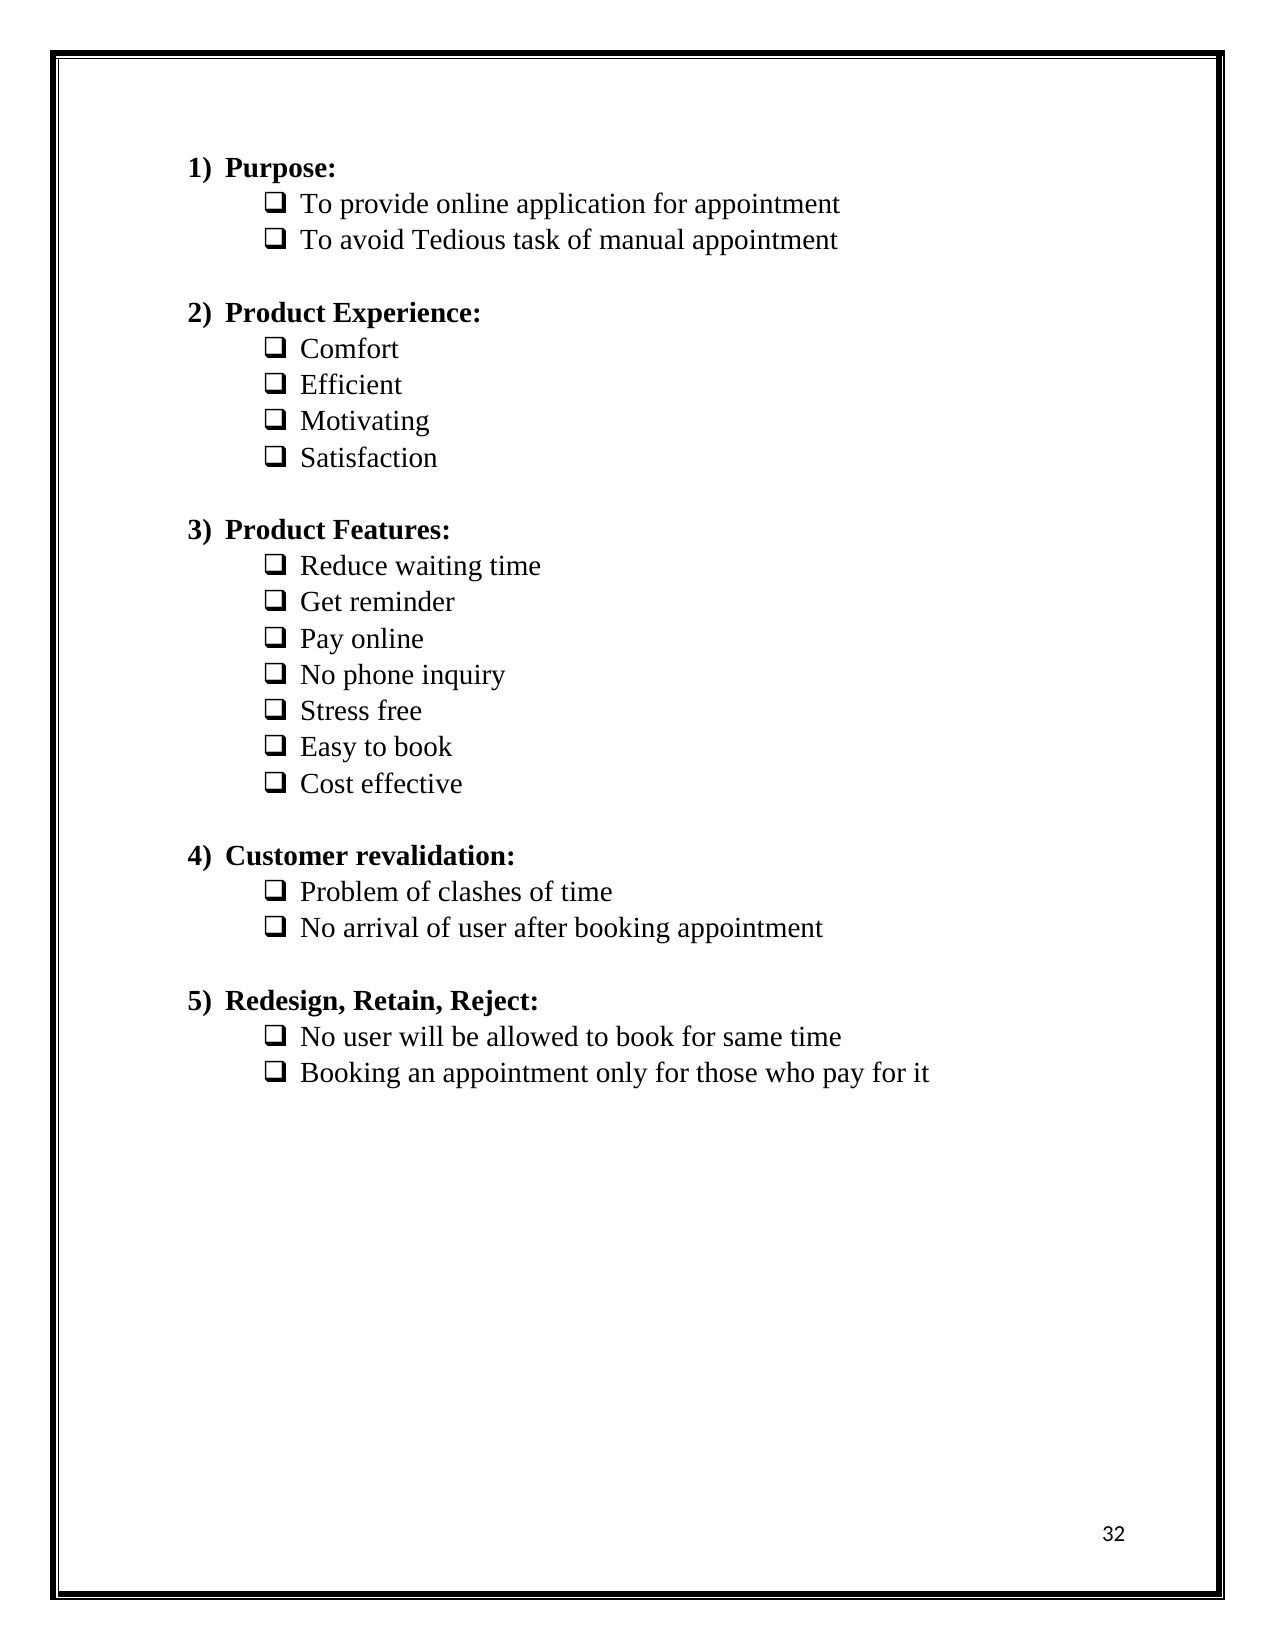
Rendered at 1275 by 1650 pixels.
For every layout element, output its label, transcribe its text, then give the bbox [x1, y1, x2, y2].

list Problem of clashes of time [262, 874, 1125, 908]
list Motivating [262, 403, 1125, 437]
list Stress free [262, 693, 1125, 727]
list Product Features: [187, 512, 1125, 546]
list Comfort [262, 331, 1125, 364]
list Satisfaction [262, 440, 1125, 473]
list Easy to book [262, 729, 1125, 763]
list Reduce waiting time [262, 548, 1125, 582]
list Pay online [262, 621, 1125, 654]
list Customer revalidation: [187, 838, 1125, 872]
list No user will be allowed to book for same time [262, 1019, 1125, 1053]
list Efficient [262, 367, 1125, 401]
list Booking an appointment only for those who pay for it [262, 1055, 1125, 1089]
list Product Experience: [187, 295, 1125, 328]
list No phone inquiry [262, 657, 1125, 691]
list Purpose: [187, 150, 1125, 183]
list To provide online application for appointment [262, 186, 1125, 220]
list Cost effective [262, 766, 1125, 799]
list No arrival of user after booking appointment [262, 911, 1125, 944]
list To avoid Tedious task of manual appointment [262, 222, 1125, 256]
list Get reminder [262, 584, 1125, 618]
list Redesign, Retain, Reject: [187, 983, 1125, 1016]
